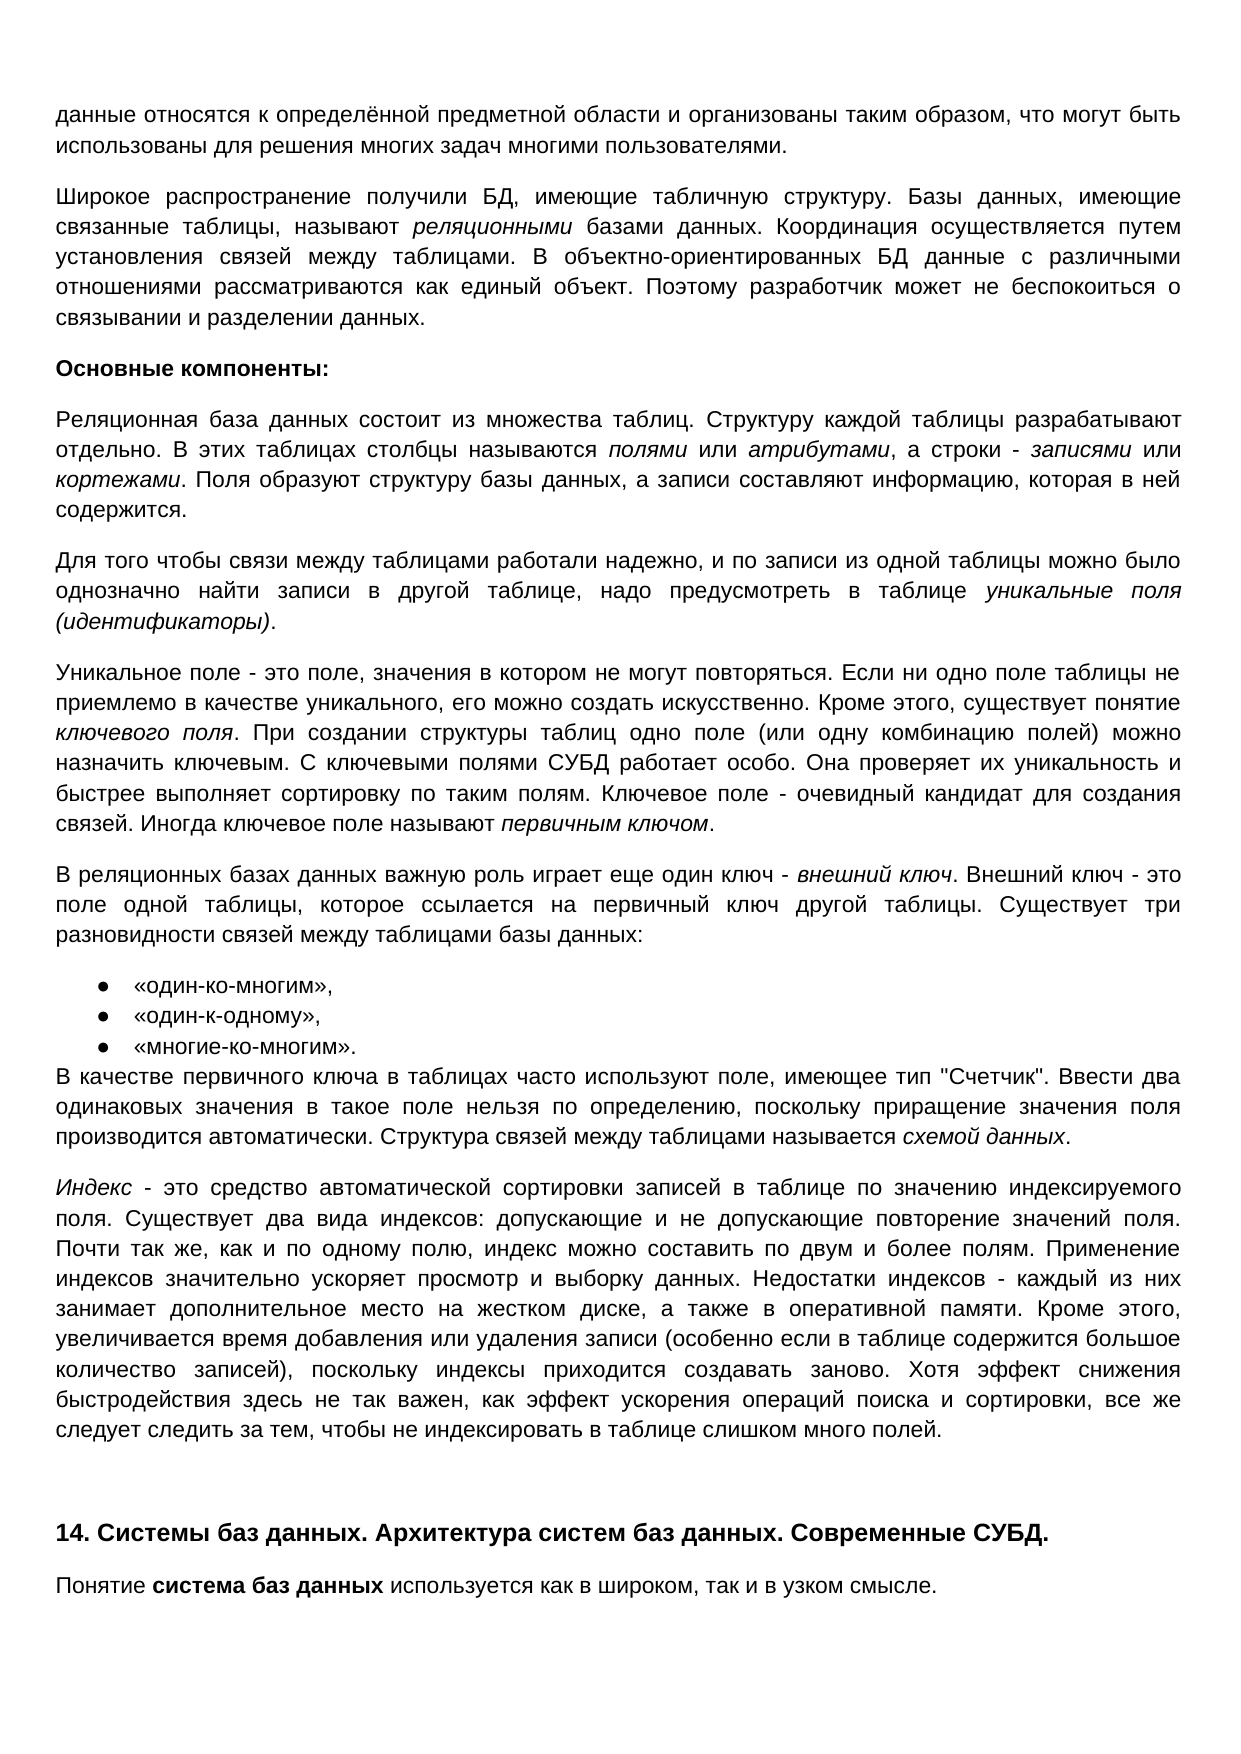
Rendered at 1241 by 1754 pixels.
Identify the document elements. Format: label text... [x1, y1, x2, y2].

list «многие-ко-многим». [96, 1033, 1182, 1059]
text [55, 101, 1182, 158]
text Реляционная база данных состоит из множества таблиц. Структуру каждой таблицы разрабатывают отдельно. В этих таблицах столбцы называются полями или атрибутами, а строки - записями или кортежами. Поля образуют структуру базы данных, а записи составляют информацию, которая в ней содержится. [55, 406, 1182, 522]
text Понятие система баз данных используется как в широком, так и в узком смысле. [55, 1572, 1182, 1598]
text В качестве первичного ключа в таблицах часто используют поле, имеющее тип "Счетчик". Ввести два одинаковых значения в такое поле нельзя по определению, поскольку приращение значения поля производится автоматически. Структура связей между таблицами называется схемой данных. [55, 1063, 1182, 1149]
list «один-ко-многим», [96, 972, 1182, 998]
subtitle 14. Системы баз данных. Архитектура систем баз данных. Современные СУБД. [55, 1518, 1182, 1547]
text В реляционных базах данных важную роль играет еще один ключ - внешний ключ. Внешний ключ - это поле одной таблицы, которое ссылается на первичный ключ другой таблицы. Существует три разновидности связей между таблицами базы данных: [55, 861, 1182, 947]
text Уникальное поле - это поле, значения в котором не могут повторяться. Если ни одно поле таблицы не приемлемо в качестве уникального, его можно создать искусственно. Кроме этого, существует понятие ключевого поля. При создании структуры таблиц одно поле (или одну комбинацию полей) можно назначить ключевым. С ключевыми полями СУБД работает особо. Она проверяет их уникальность и быстрее выполняет сортировку по таким полям. Ключевое поле - очевидный кандидат для создания связей. Иногда ключевое поле называют первичным ключом. [55, 659, 1182, 836]
text Индекс - это средство автоматической сортировки записей в таблице по значению индексируемого поля. Существует два вида индексов: допускающие и не допускающие повторение значений поля. Почти так же, как и по одному полю, индекс можно составить по двум и более полям. Применение индексов значительно ускоряет просмотр и выборку данных. Недостатки индексов - каждый из них занимает дополнительное место на жестком диске, а также в оперативной памяти. Кроме этого, увеличивается время добавления или удаления записи (особенно если в таблице содержится большое количество записей), поскольку индексы приходится создавать заново. Хотя эффект снижения быстродействия здесь не так важен, как эффект ускорения операций поиска и сортировки, все же следует следить за тем, чтобы не индексировать в таблице слишком много полей. [55, 1174, 1182, 1442]
text Основные компоненты: [55, 354, 1182, 381]
list «один-к-одному», [96, 1002, 1182, 1029]
text Для того чтобы связи между таблицами работали надежно, и по записи из одной таблицы можно было однозначно найти записи в другой таблице, надо предусмотреть в таблице уникальные поля (идентификаторы). [55, 547, 1182, 634]
text Широкое распространение получили БД, имеющие табличную структуру. Базы данных, имеющие связанные таблицы, называют реляционными базами данных. Координация осуществляется путем установления связей между таблицами. В объектно-ориентированных БД данные с различными отношениями рассматриваются как единый объект. Поэтому разработчик может не беспокоиться о связывании и разделении данных. [55, 183, 1182, 330]
